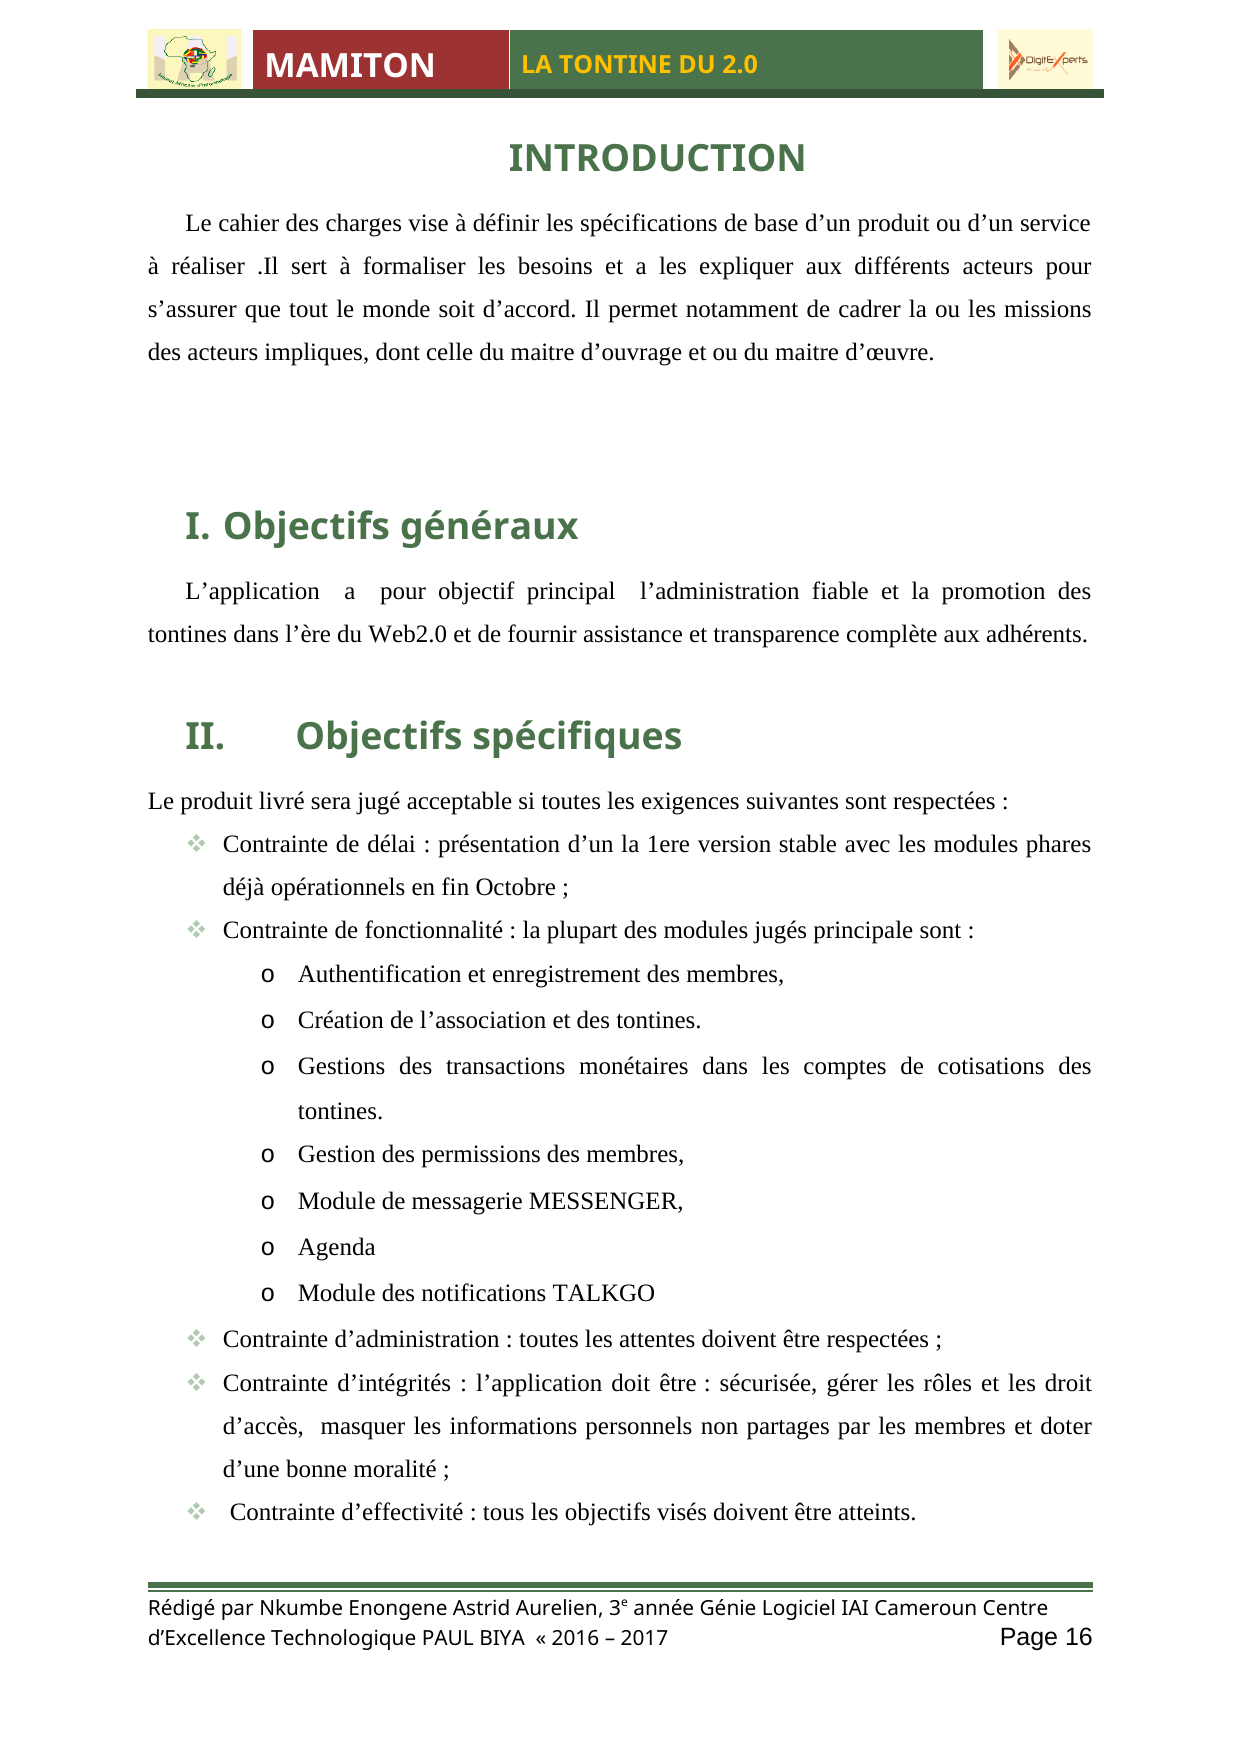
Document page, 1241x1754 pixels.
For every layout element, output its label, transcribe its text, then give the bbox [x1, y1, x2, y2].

list Module de messagerie MESSENGER, [260, 1186, 1093, 1217]
subtitle Objectifs spécifiques [185, 709, 1093, 761]
list Gestion des permissions des membres, [260, 1139, 1093, 1170]
list Création de l’association et des tontines. [260, 1005, 1093, 1036]
list Contrainte d’intégrités : l’application doit être : sécurisée, gérer les rôles et les droit d’accès, masquer les informations personnels non partages par les membres et doter d’une bonne moralité ; [185, 1368, 1093, 1483]
list Gestions des transactions monétaires dans les comptes de cotisations des tontines. [260, 1051, 1093, 1125]
subtitle INTRODUCTION [223, 131, 1093, 182]
picture [998, 29, 1093, 89]
list Agenda [260, 1232, 1093, 1263]
list Authentification et enregistrement des membres, [260, 959, 1093, 989]
picture [147, 29, 242, 89]
text Le cahier des charges vise à définir les spécifications de base d’un produit ou d’un service à réaliser .Il sert à formaliser les besoins et a les expliquer aux différents acteurs pour s’assurer que tout le monde soit d’accord. Il permet notamment de cadrer la ou les missions des acteurs impliques, dont celle du maitre d’ouvrage et ou du maitre d’œuvre. [148, 208, 1093, 366]
text L’application a pour objectif principal l’administration fiable et la promotion des tontines dans l’ère du Web2.0 et de fournir assistance et transparence complète aux adhérents. [148, 576, 1093, 648]
list Contrainte d’administration : toutes les attentes doivent être respectées ; [185, 1324, 1093, 1353]
subtitle Objectifs généraux [185, 499, 1093, 551]
list Contrainte de fonctionnalité : la plupart des modules jugés principale sont : [185, 916, 1093, 944]
list Module des notifications TALKGO [260, 1278, 1093, 1309]
list Contrainte d’effectivité : tous les objectifs visés doivent être atteints. [185, 1497, 1093, 1526]
text Le produit livré sera jugé acceptable si toutes les exigences suivantes sont respectées : [148, 786, 1093, 815]
list Contrainte de délai : présentation d’un la 1ere version stable avec les modules phares déjà opérationnels en fin Octobre ; [185, 829, 1093, 901]
